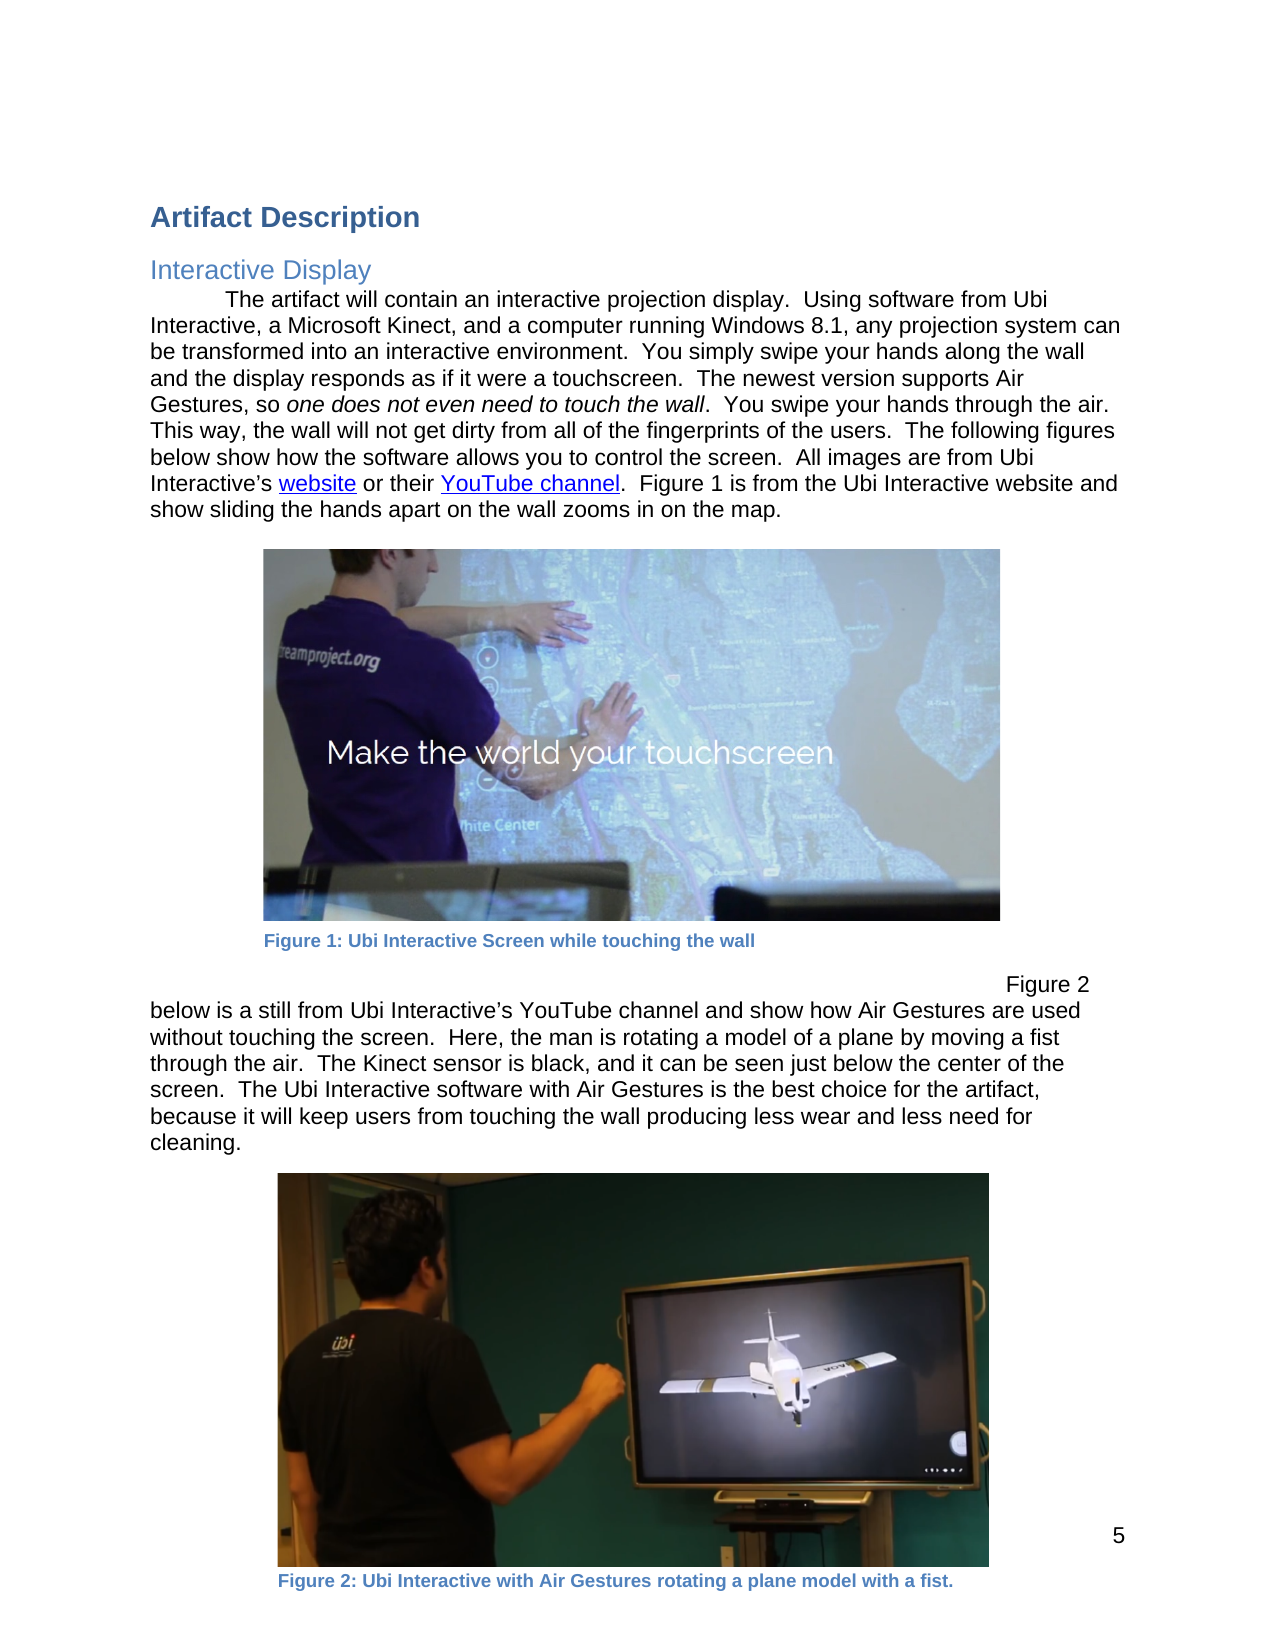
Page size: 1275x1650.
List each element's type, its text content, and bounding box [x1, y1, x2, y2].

picture [263, 549, 1001, 921]
subtitle Interactive Display [150, 254, 1125, 286]
text The artifact will contain an interactive projection display. Using software from Ubi Interactive, a Microsoft Kinect, and a computer running Windows 8.1, any projection system can be transformed into an interactive environment. You simply swipe your hands along the wall and the display responds as if it were a touchscreen. The newest version supports Air Gestures, so one does not even need to touch the wall. You swipe your hands through the air. This way, the wall will not get dirty from all of the fingerprints of the users. The following figures below show how the software allows you to control the screen. All images are from Ubi Interactive’s website or their YouTube channel. Figure 1 is from the Ubi Interactive website and show sliding the hands apart on the wall zooms in on the map. [150, 286, 1125, 523]
subtitle Artifact Description [150, 200, 1125, 233]
picture [277, 1173, 989, 1567]
text Figure 2 below is a still from Ubi Interactive’s YouTube channel and show how Air Gestures are used without touching the screen. Here, the man is rotating a model of a plane by moving a fist through the air. The Kinect sensor is black, and it can be seen just below the center of the screen. The Ubi Interactive software with Air Gestures is the best choice for the artifact, because it will keep users from touching the wall producing less wear and less need for cleaning. [150, 971, 1125, 1155]
